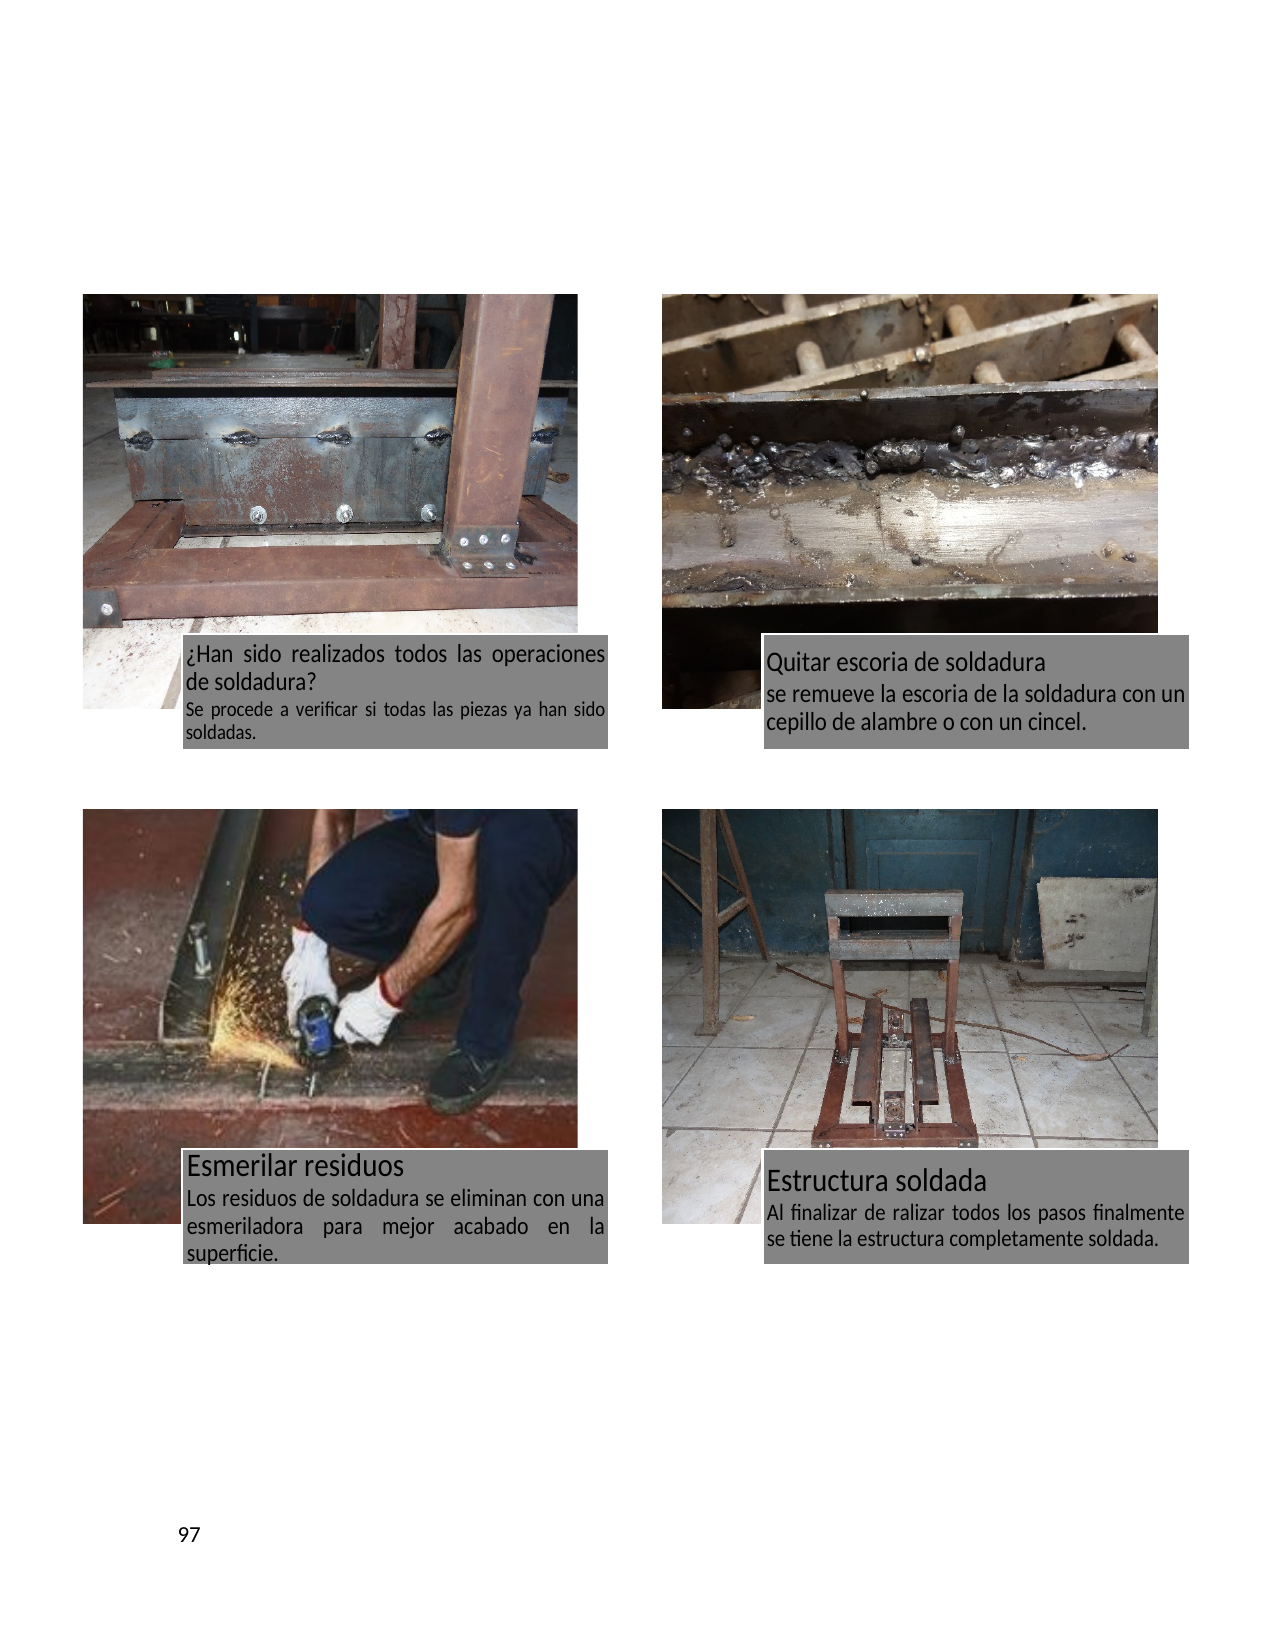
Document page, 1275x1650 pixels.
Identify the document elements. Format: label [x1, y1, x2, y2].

picture [662, 294, 1158, 709]
picture [82, 809, 578, 1224]
picture [662, 809, 1158, 1224]
picture [82, 294, 578, 709]
